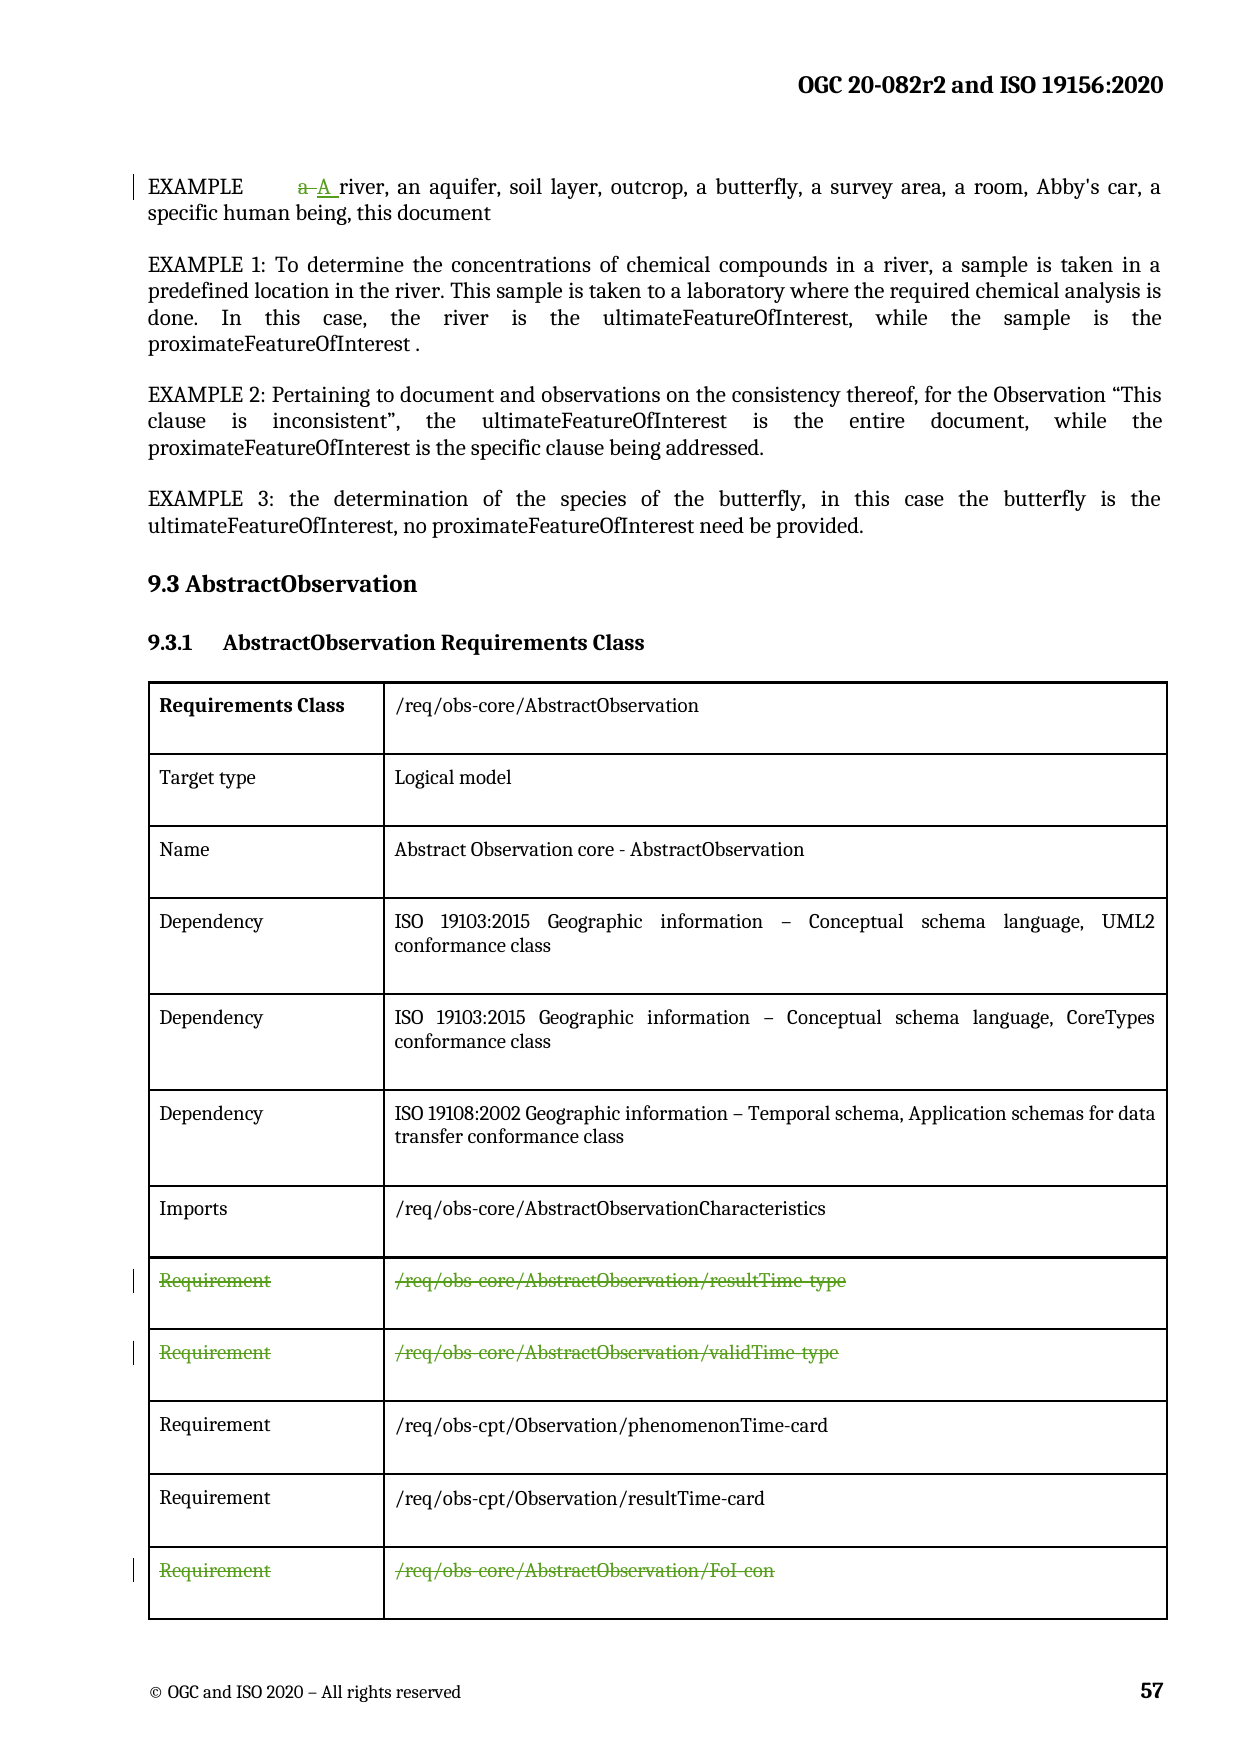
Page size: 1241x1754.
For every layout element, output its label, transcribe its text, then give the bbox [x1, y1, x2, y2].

table_cell ISO 19103:2015 Geographic information – Conceptual schema language, UML2 conformance class [385, 899, 1166, 993]
table_cell Target type [150, 755, 383, 825]
table_cell Requirement [150, 1475, 383, 1546]
table_cell /req/obs-cpt/Observation/resultTime-card [385, 1475, 1166, 1546]
table_cell ISO 19103:2015 Geographic information – Conceptual schema language, CoreTypes conformance class [385, 995, 1166, 1089]
table_header Requirements Class [150, 684, 383, 753]
table_cell [385, 1548, 1166, 1618]
subtitle AbstractObservation Requirements Class [148, 630, 1163, 656]
table_cell Logical model [385, 755, 1166, 825]
table_cell [385, 1330, 1166, 1400]
table_header /req/obs-core/AbstractObservation [385, 684, 1166, 753]
text EXAMPLE river, an aquifer, soil layer, outcrop, a butterfly, a survey area, a room, Abby's car, a specific human being, this document [148, 174, 1163, 227]
text EXAMPLE 2: Pertaining to document and observations on the consistency thereof, for the Observation “This clause is inconsistent”, the ultimateFeatureOfInterest is the entire document, while the proximateFeatureOfInterest is the specific clause being addressed. [148, 382, 1163, 461]
table_cell [385, 1259, 1166, 1328]
table_cell Dependency [150, 899, 383, 993]
table_cell ISO 19108:2002 Geographic information – Temporal schema, Application schemas for data transfer conformance class [385, 1091, 1166, 1184]
table_cell Abstract Observation core - AbstractObservation [385, 827, 1166, 897]
table_cell /req/obs-cpt/Observation/phenomenonTime-card [385, 1402, 1166, 1473]
text EXAMPLE 1: To determine the concentrations of chemical compounds in a river, a sample is taken in a predefined location in the river. This sample is taken to a laboratory where the required chemical analysis is done. In this case, the river is the ultimateFeatureOfInterest, while the sample is the proximateFeatureOfInterest . [148, 252, 1163, 357]
table_cell [150, 1259, 383, 1328]
table_cell /req/obs-core/AbstractObservationCharacteristics [385, 1187, 1166, 1256]
table_cell Dependency [150, 1091, 383, 1184]
text EXAMPLE 3: the determination of the species of the butterfly, in this case the butterfly is the ultimateFeatureOfInterest, no proximateFeatureOfInterest need be provided. [148, 486, 1163, 539]
table_cell [150, 1548, 383, 1618]
table_cell Requirement [150, 1402, 383, 1473]
table_cell [150, 1330, 383, 1400]
table_cell Imports [150, 1187, 383, 1256]
table_cell Name [150, 827, 383, 897]
subtitle AbstractObservation [148, 570, 1163, 599]
table_cell Dependency [150, 995, 383, 1089]
